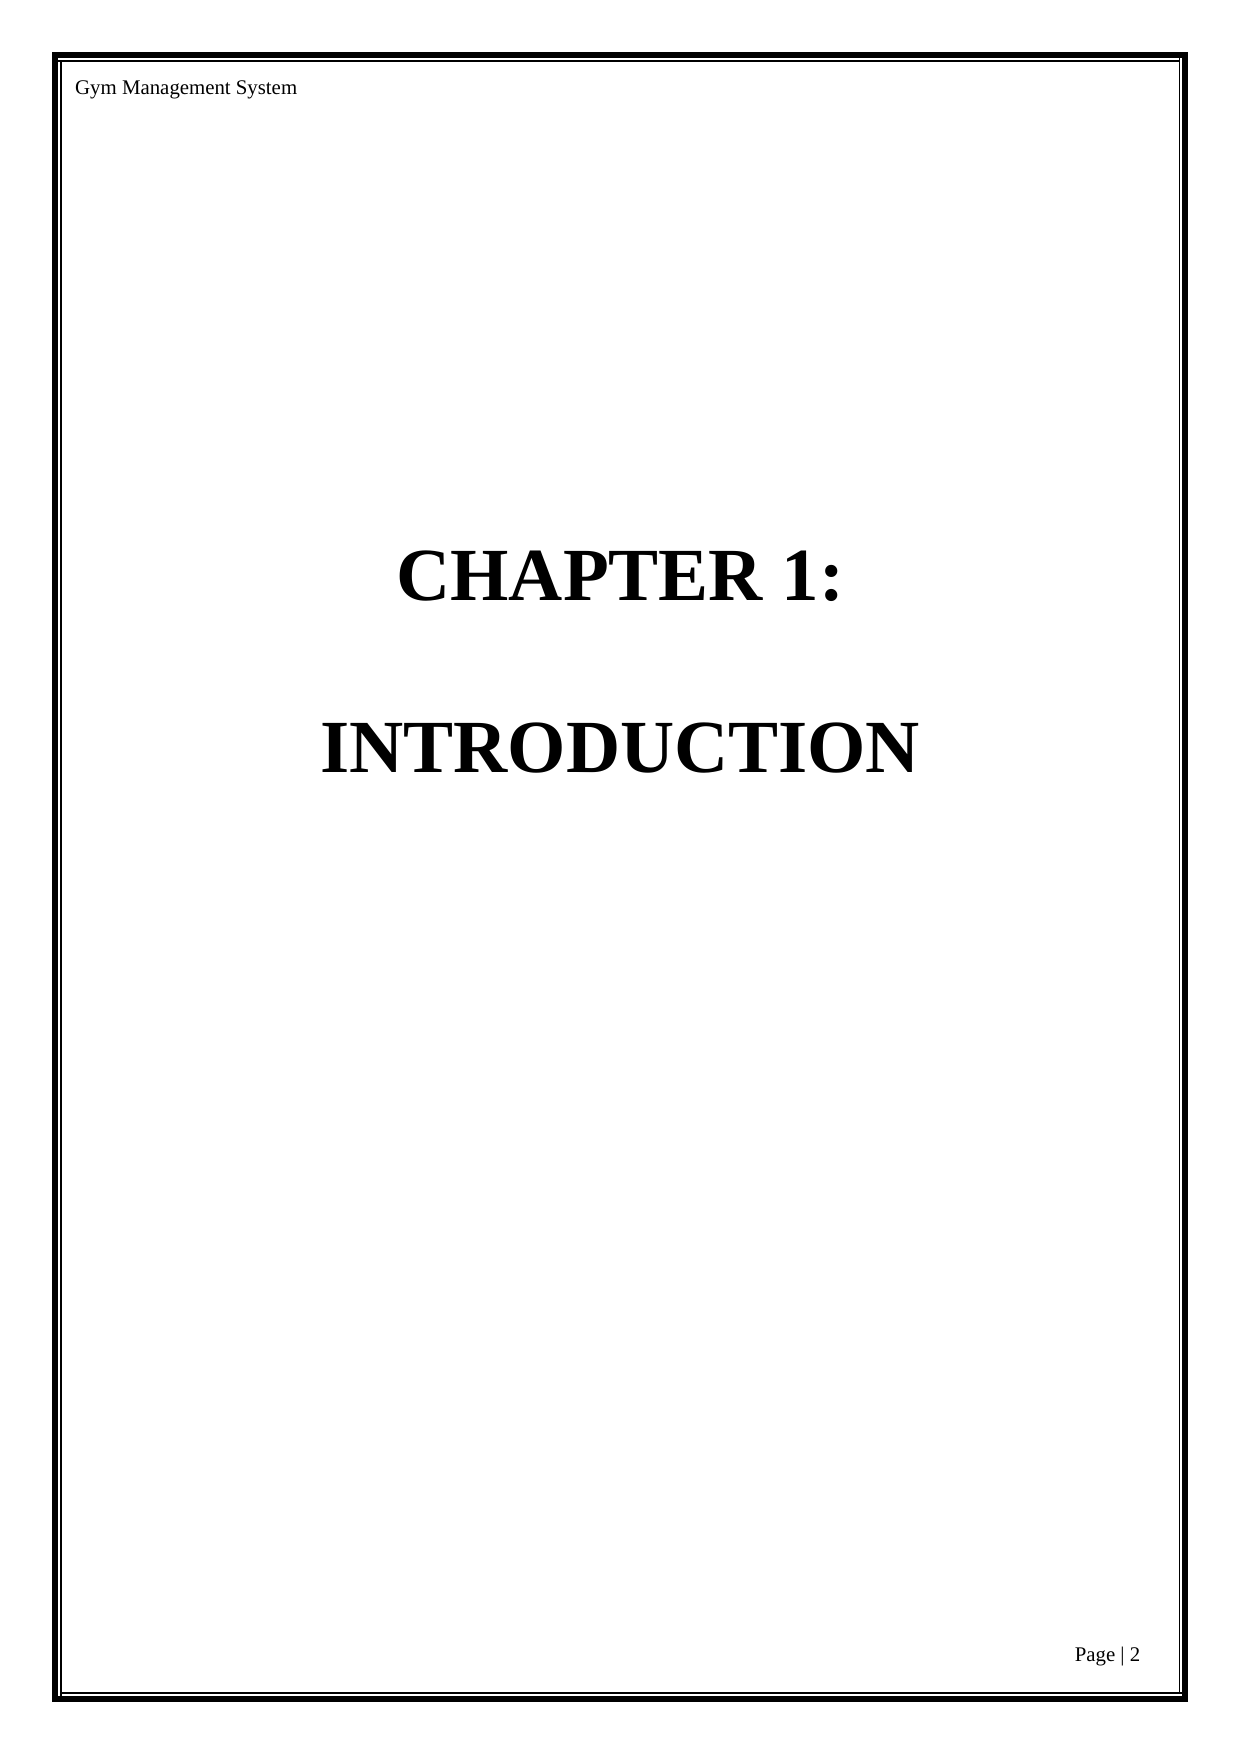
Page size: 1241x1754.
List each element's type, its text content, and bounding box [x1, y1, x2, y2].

text CHAPTER 1: [75, 530, 1165, 617]
text INTRODUCTION [75, 703, 1165, 789]
